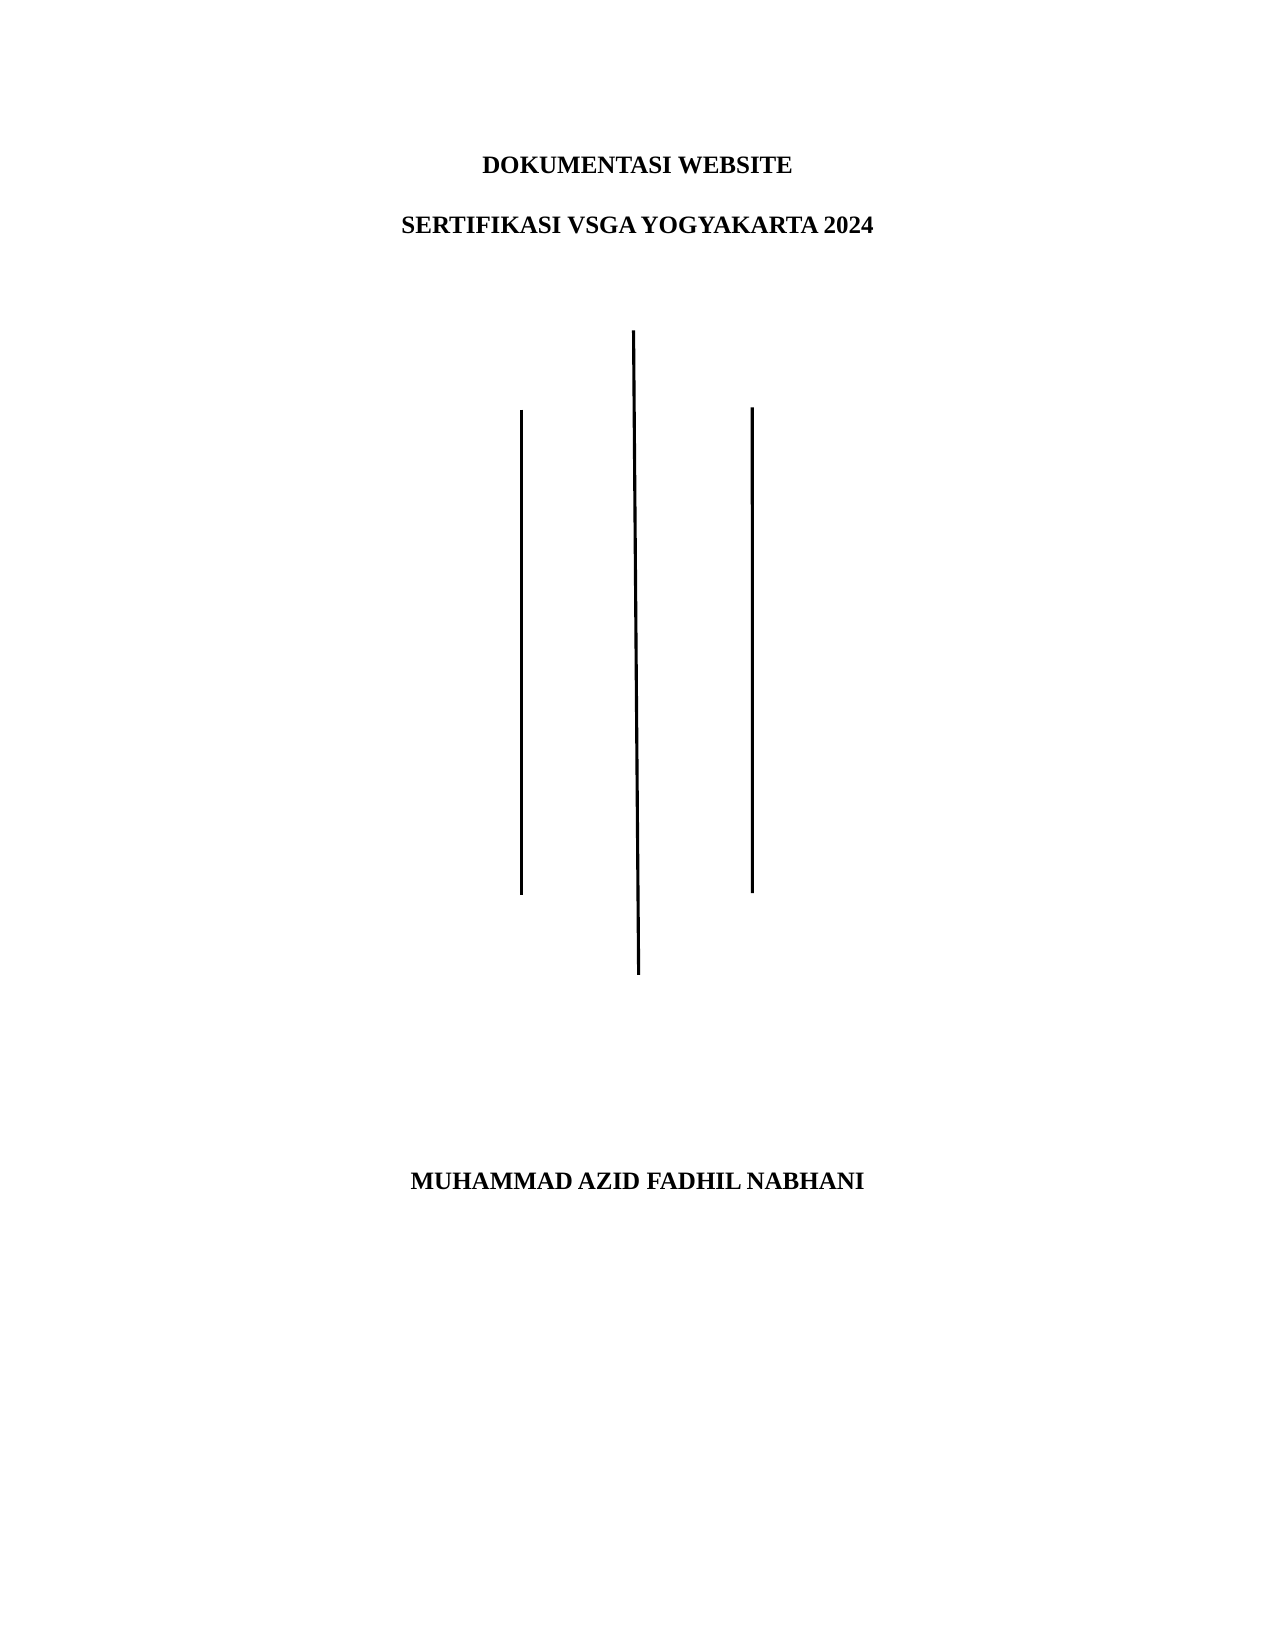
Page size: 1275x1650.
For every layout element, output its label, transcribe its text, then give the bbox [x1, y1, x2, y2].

text MUHAMMAD AZID FADHIL NABHANI [150, 1166, 1125, 1195]
text DOKUMENTASI WEBSITE [150, 150, 1125, 179]
text SERTIFIKASI VSGA YOGYAKARTA 2024 [150, 210, 1125, 238]
